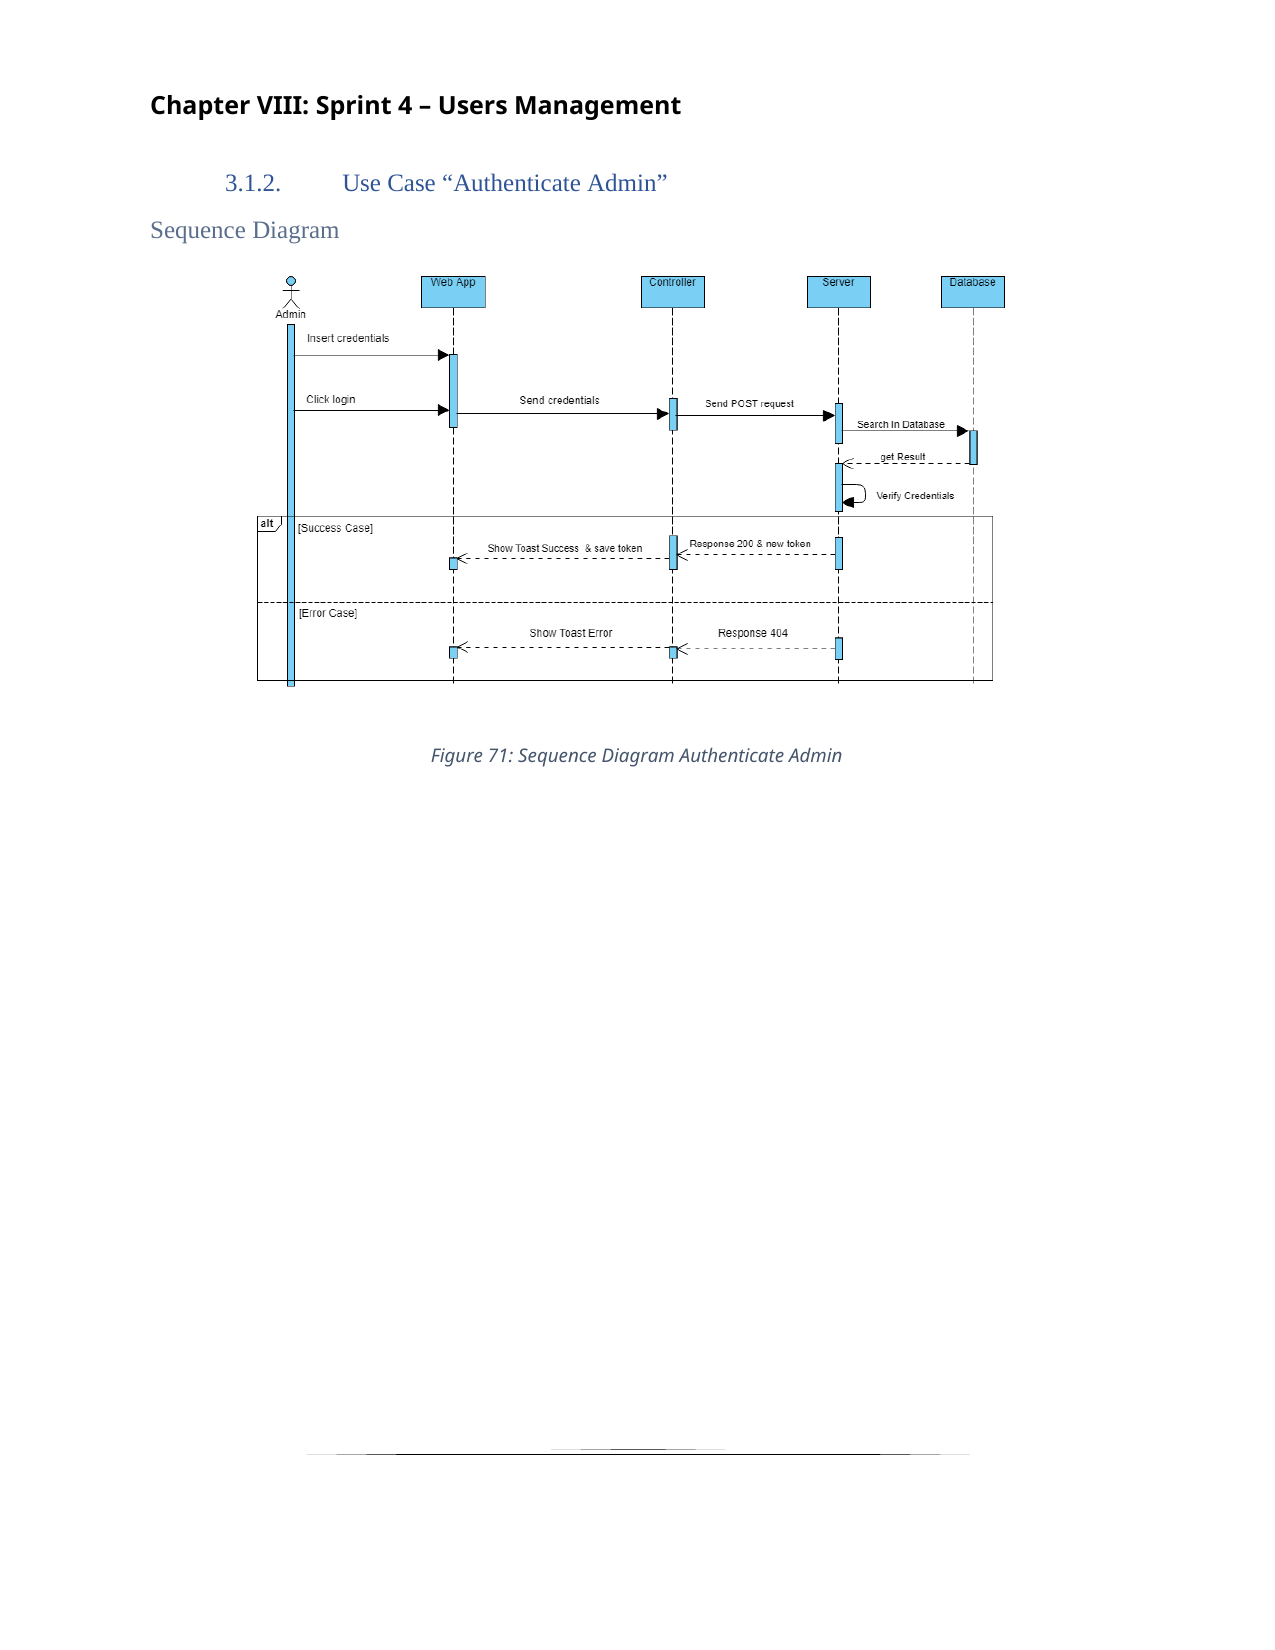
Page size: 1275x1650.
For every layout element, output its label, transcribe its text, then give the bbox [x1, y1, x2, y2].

picture [255, 271, 1020, 696]
text Figure 71: Sequence Diagram Authenticate Admin [150, 742, 1125, 767]
subtitle Sequence Diagram [150, 215, 1125, 244]
subtitle Use Case “Authenticate Admin” [225, 168, 1125, 197]
